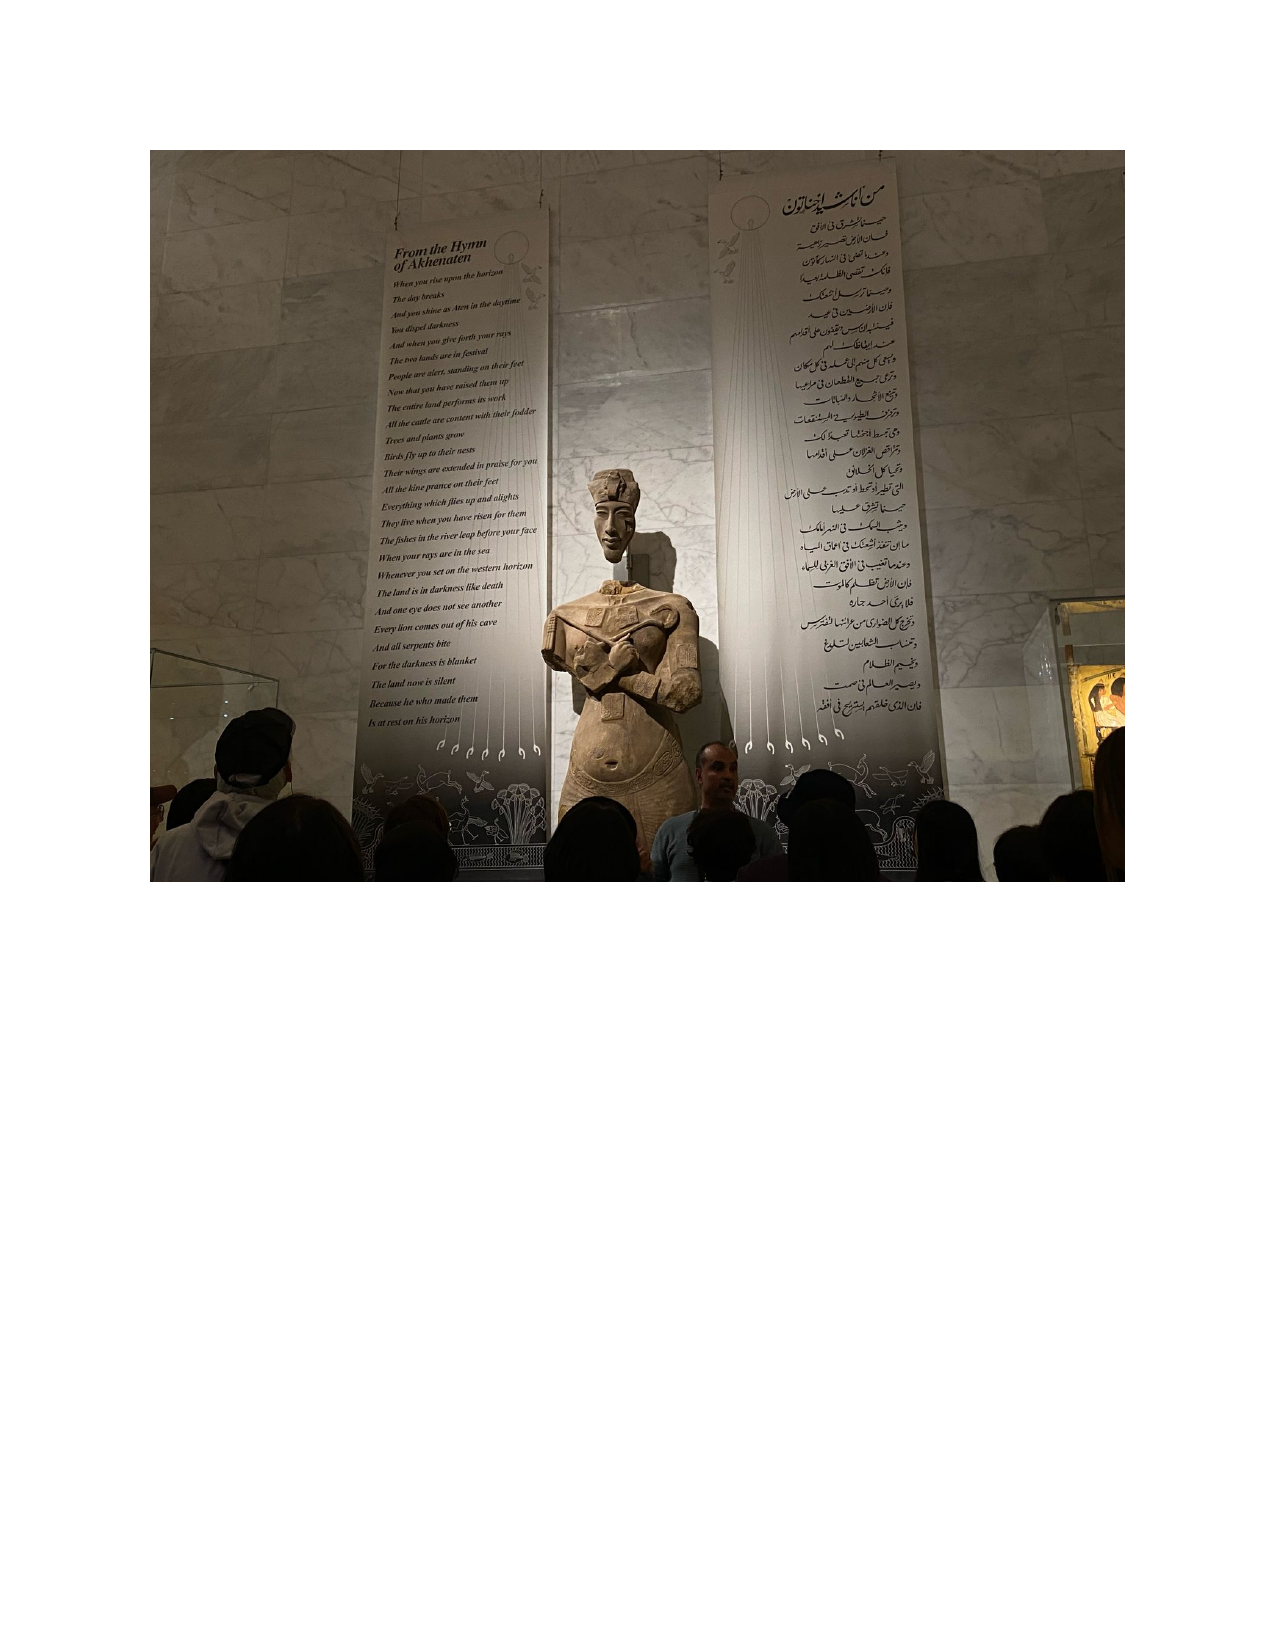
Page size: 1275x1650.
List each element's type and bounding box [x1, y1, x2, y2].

picture [150, 150, 1125, 882]
